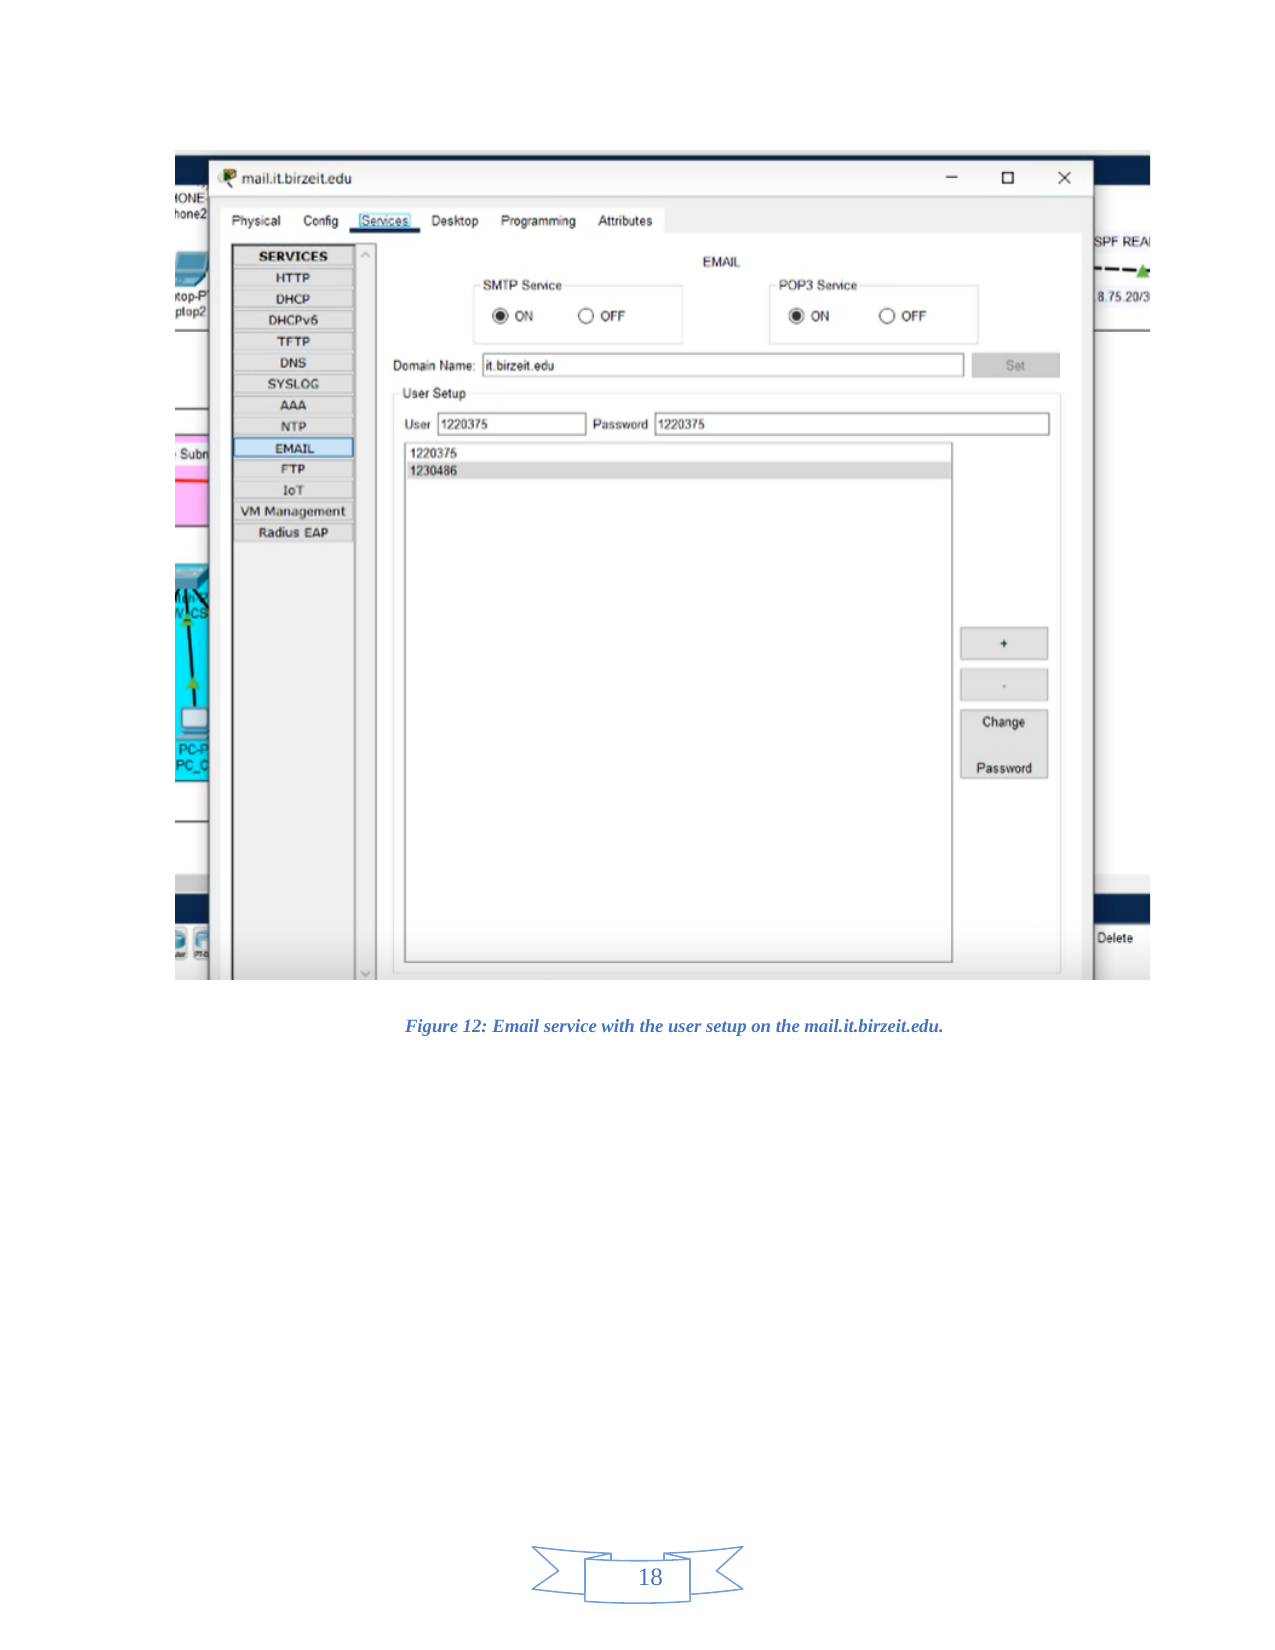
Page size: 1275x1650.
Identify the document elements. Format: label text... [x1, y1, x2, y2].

text Figure 12: Email service with the user setup on the mail.it.birzeit.edu. [175, 1015, 1125, 1036]
picture [175, 150, 1150, 980]
